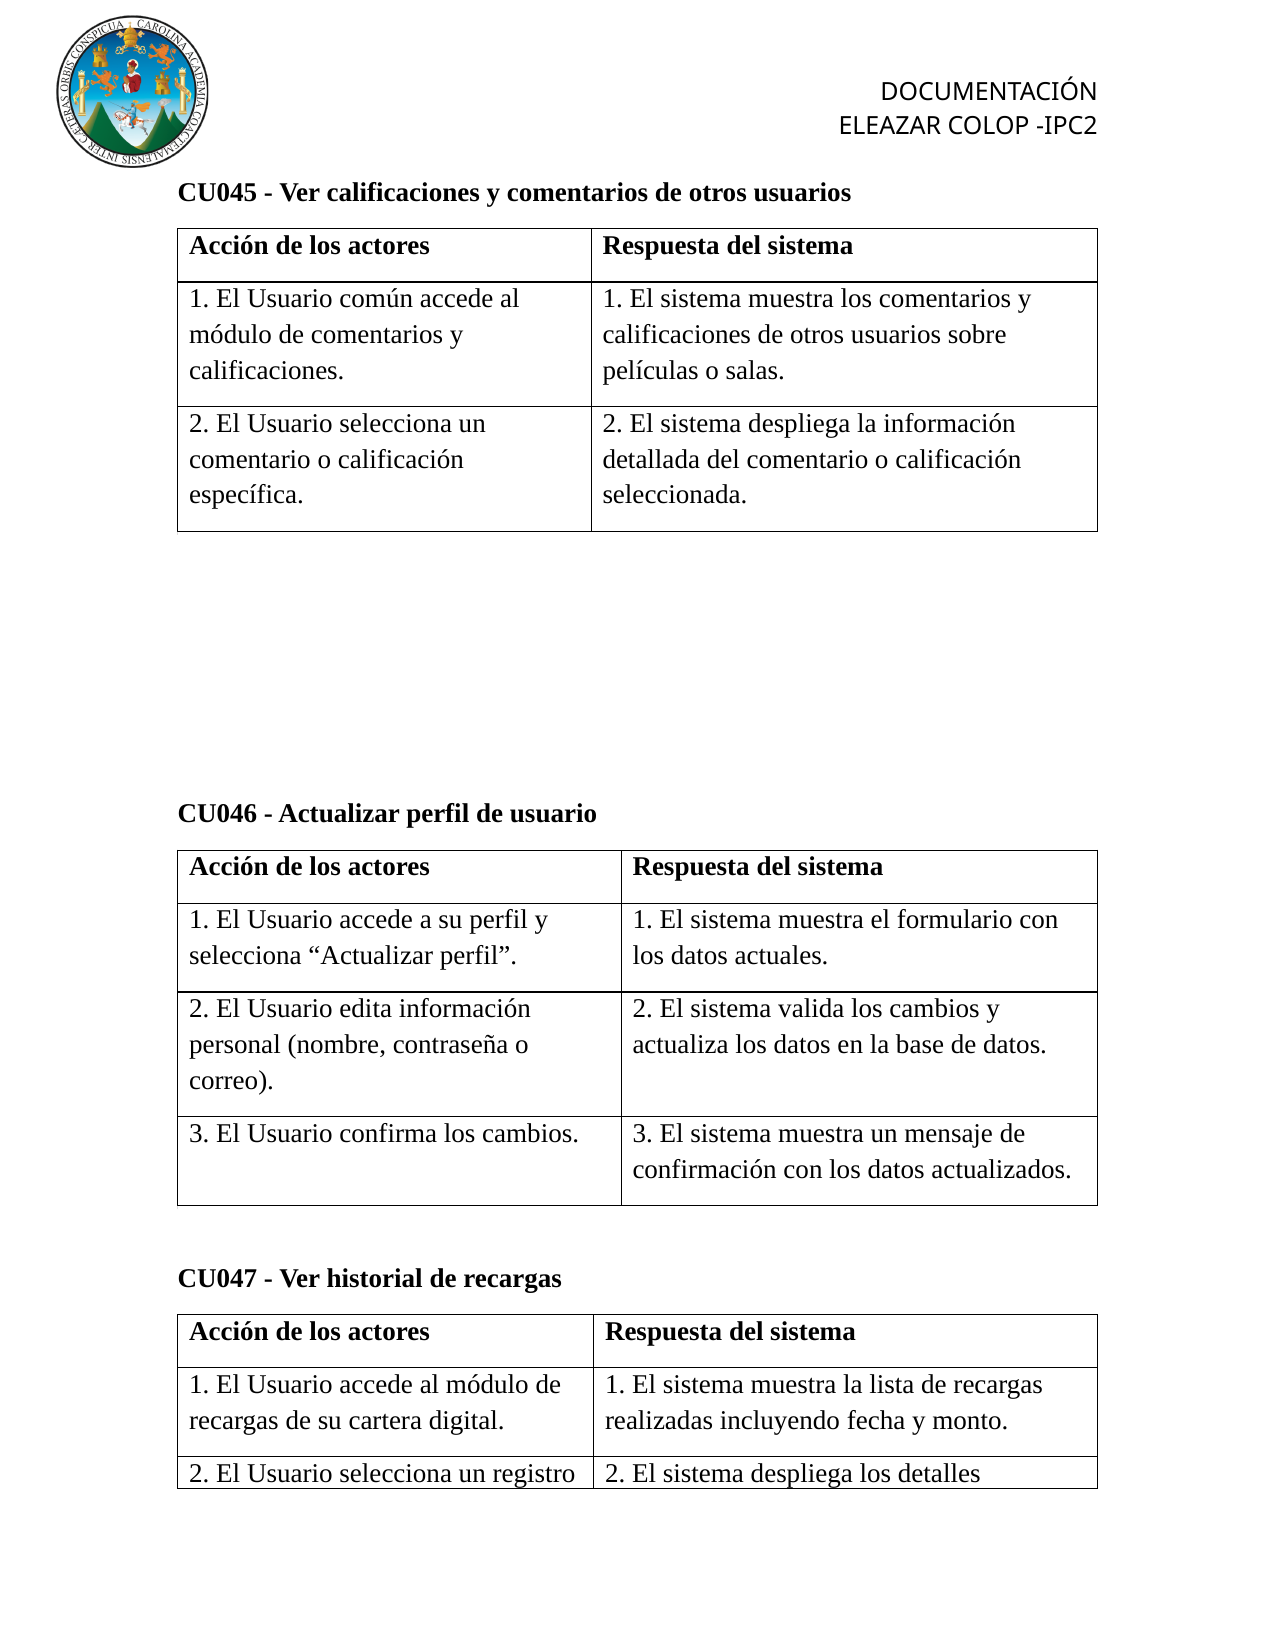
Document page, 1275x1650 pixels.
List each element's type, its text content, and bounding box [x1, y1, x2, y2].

table_header Respuesta del sistema [622, 851, 1097, 903]
table_cell 3. El Usuario confirma los cambios. [178, 1117, 621, 1205]
text CU047 - Ver historial de recargas [177, 1262, 1098, 1293]
table_cell 3. El sistema muestra un mensaje de confirmación con los datos actualizados. [622, 1117, 1097, 1205]
table_header Acción de los actores [178, 1315, 593, 1367]
table_cell 2. El Usuario selecciona un registro específico (opcional). [178, 1457, 593, 1488]
table_cell 1. El Usuario accede a su perfil y selecciona “Actualizar perfil”. [178, 904, 621, 991]
table_cell 2. El sistema valida los cambios y actualiza los datos en la base de datos. [622, 993, 1097, 1116]
table_cell 2. El sistema despliega los detalles completos de la recarga seleccionada. [594, 1457, 1097, 1488]
table_header Respuesta del sistema [592, 229, 1097, 281]
table_header Respuesta del sistema [594, 1315, 1097, 1367]
table_cell 1. El sistema muestra la lista de recargas realizadas incluyendo fecha y monto. [594, 1368, 1097, 1456]
table_cell 2. El Usuario selecciona un comentario o calificación específica. [178, 407, 591, 531]
table_header Acción de los actores [178, 851, 621, 903]
table_cell 1. El Usuario accede al módulo de recargas de su cartera digital. [178, 1368, 593, 1456]
table_cell 1. El sistema muestra el formulario con los datos actuales. [622, 904, 1097, 991]
text CU046 - Actualizar perfil de usuario [177, 797, 1098, 828]
table_header Acción de los actores [178, 229, 591, 281]
text CU045 - Ver calificaciones y comentarios de otros usuarios [177, 176, 1098, 207]
picture [56, 15, 209, 168]
table_cell 1. El Usuario común accede al módulo de comentarios y calificaciones. [178, 283, 591, 406]
table_cell 2. El sistema despliega la información detallada del comentario o calificación seleccionada. [592, 407, 1097, 531]
table_cell 2. El Usuario edita información personal (nombre, contraseña o correo). [178, 993, 621, 1116]
table_cell 1. El sistema muestra los comentarios y calificaciones de otros usuarios sobre películas o salas. [592, 283, 1097, 406]
